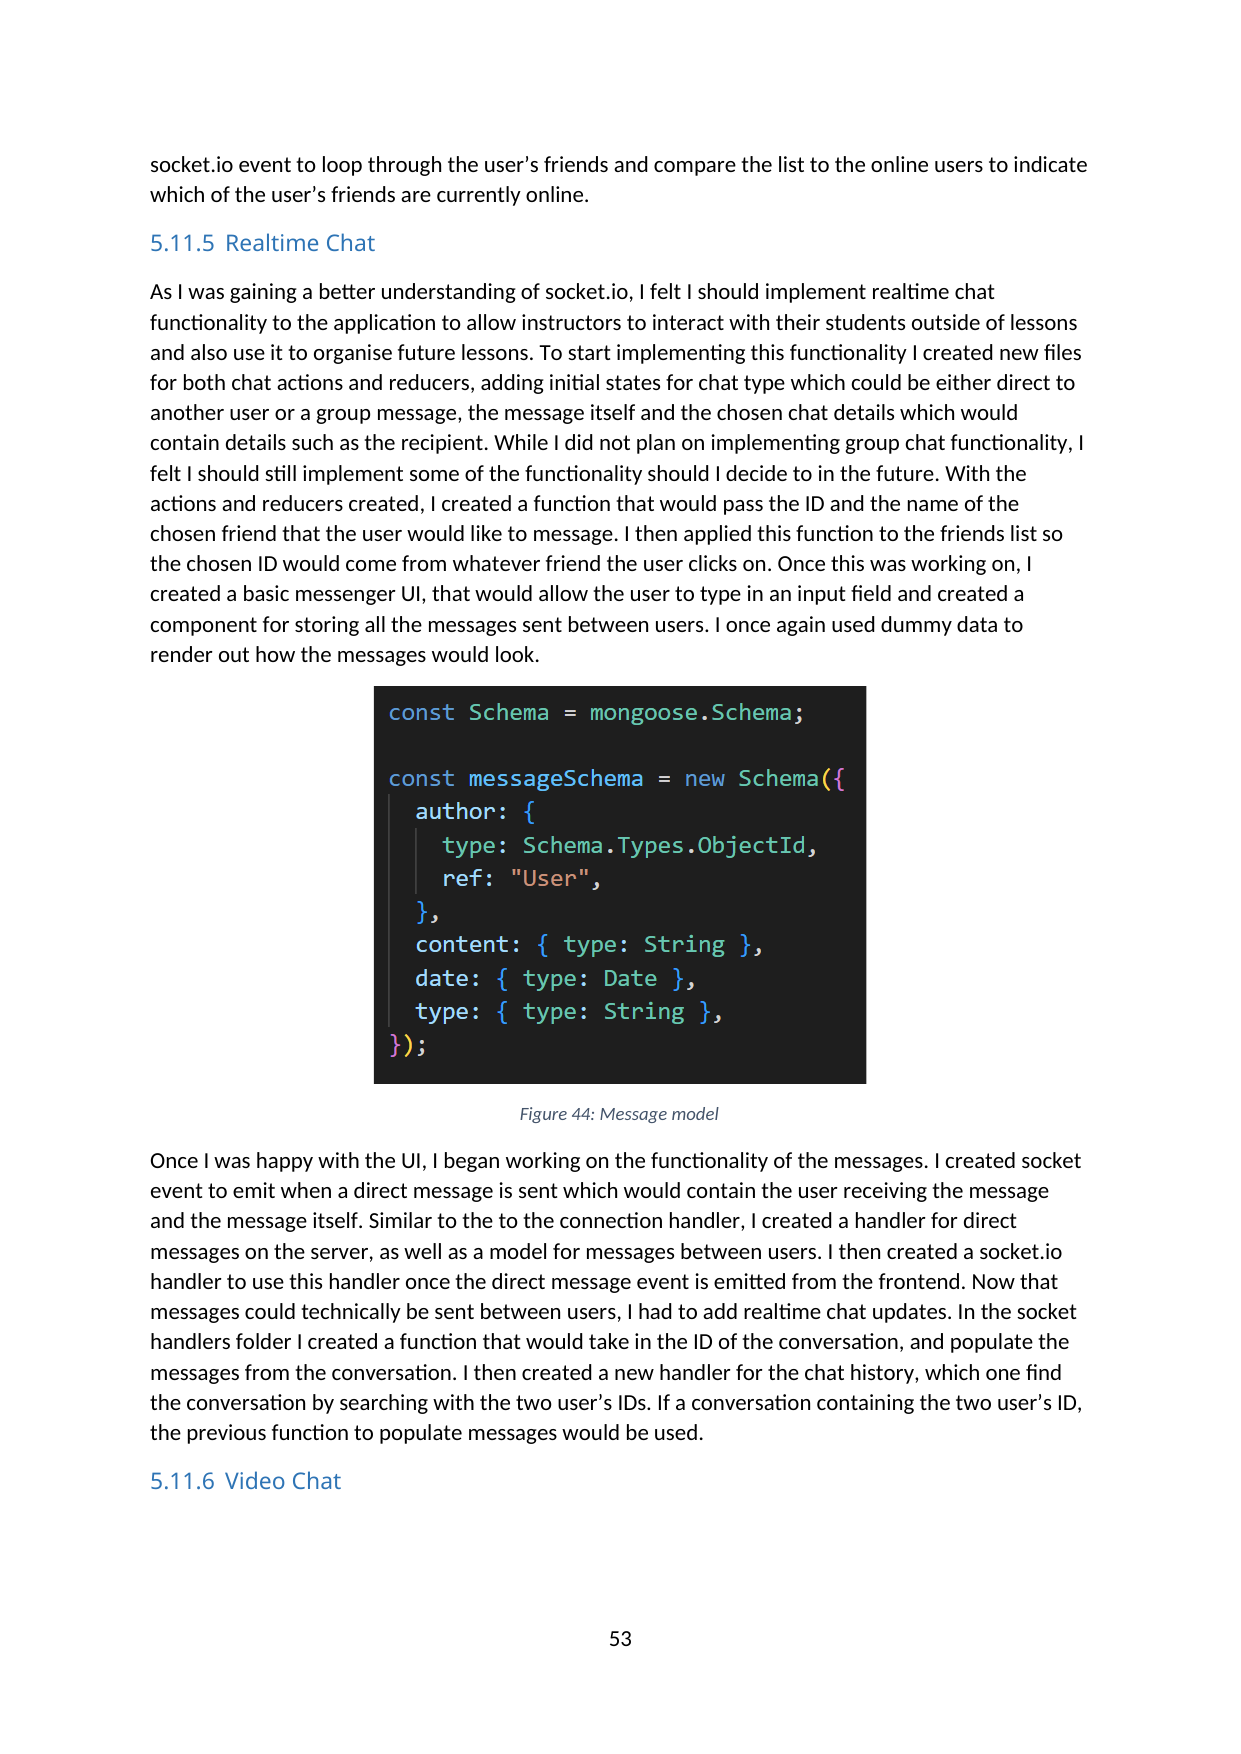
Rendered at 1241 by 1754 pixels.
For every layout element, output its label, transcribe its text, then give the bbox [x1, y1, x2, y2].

subtitle Video Chat [150, 1465, 1090, 1496]
text As I was gaining a better understanding of socket.io, I felt I should implement realtime chat functionality to the application to allow instructors to interact with their students outside of lessons and also use it to organise future lessons. To start implementing this functionality I created new files for both chat actions and reducers, adding initial states for chat type which could be either direct to another user or a group message, the message itself and the chosen chat details which would contain details such as the recipient. While I did not plan on implementing group chat functionality, I felt I should still implement some of the functionality should I decide to in the future. With the actions and reducers created, I created a function that would pass the ID and the name of the chosen friend that the user would like to message. I then applied this function to the friends list so the chosen ID would come from whatever friend the user clicks on. Once this was working on, I created a basic messenger UI, that would allow the user to type in an input field and created a component for storing all the messages sent between users. I once again used dummy data to render out how the messages would look. [150, 277, 1090, 668]
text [150, 150, 1090, 208]
picture [373, 686, 867, 1084]
text Figure : Message model [150, 1102, 1090, 1125]
text Once I was happy with the UI, I began working on the functionality of the messages. I created socket event to emit when a direct message is sent which would contain the user receiving the message and the message itself. Similar to the to the connection handler, I created a handler for direct messages on the server, as well as a model for messages between users. I then created a socket.io handler to use this handler once the direct message event is emitted from the frontend. Now that messages could technically be sent between users, I had to add realtime chat updates. In the socket handlers folder I created a function that would take in the ID of the conversation, and populate the messages from the conversation. I then created a new handler for the chat history, which one find the conversation by searching with the two user’s IDs. If a conversation containing the two user’s ID, the previous function to populate messages would be used. [150, 1146, 1090, 1446]
subtitle Realtime Chat [150, 227, 1090, 258]
